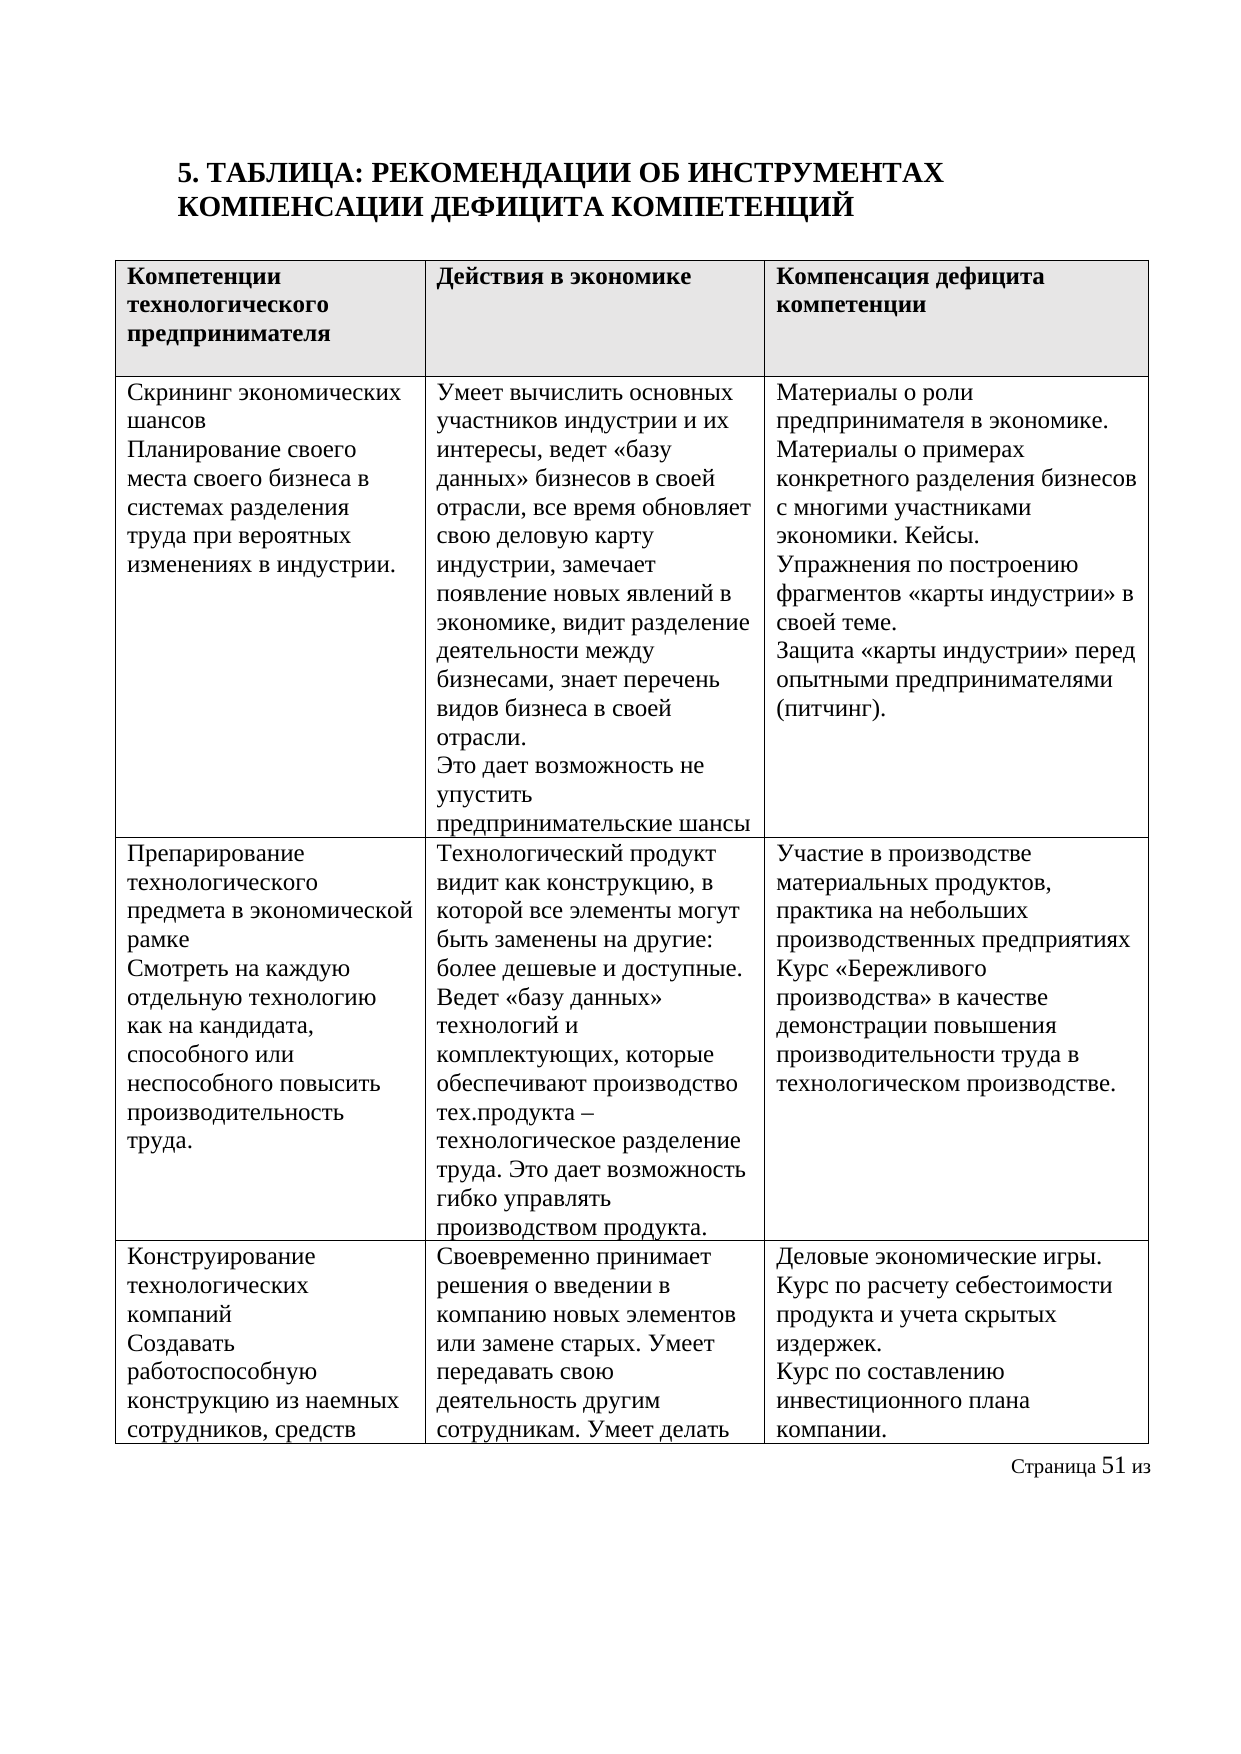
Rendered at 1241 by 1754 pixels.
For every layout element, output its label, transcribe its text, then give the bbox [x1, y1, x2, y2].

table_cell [426, 1241, 764, 1443]
table_cell Материалы о роли предпринимателя в экономике. Материалы о примерах конкретного разделения бизнесов с многими участниками экономики. Кейсы. Упражнения по построению фрагментов «карты индустрии» в своей теме. Защита «карты индустрии» перед опытными предпринимателями (питчинг). [765, 377, 1148, 837]
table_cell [765, 1241, 1148, 1443]
subtitle 5. ТАБЛИЦА: РЕКОМЕНДАЦИИ ОБ ИНСТРУМЕНТАХ КОМПЕНСАЦИИ ДЕФИЦИТА КОМПЕТЕНЦИЙ [177, 156, 1152, 223]
table_cell Скрининг экономических шансов Планирование своего места своего бизнеса в системах разделения труда при вероятных изменениях в индустрии. [116, 377, 425, 837]
table_header Компенсация дефицита компетенции [765, 261, 1148, 376]
table_header Действия в экономике [426, 261, 764, 376]
table_cell Препарирование технологического предмета в экономической рамке Смотреть на каждую отдельную технологию как на кандидата, способного или неспособного повысить производительность труда. [116, 838, 425, 1240]
table_cell Умеет вычислить основных участников индустрии и их интересы, ведет «базу данных» бизнесов в своей отрасли, все время обновляет свою деловую карту индустрии, замечает появление новых явлений в экономике, видит разделение деятельности между бизнесами, знает перечень видов бизнеса в своей отрасли. Это дает возможность не упустить предпринимательские шансы [426, 377, 764, 837]
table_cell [116, 1241, 425, 1443]
table_cell Участие в производстве материальных продуктов, практика на небольших производственных предприятиях Курс «Бережливого производства» в качестве демонстрации повышения производительности труда в технологическом производстве. [765, 838, 1148, 1240]
table_header Компетенции технологического предпринимателя [116, 261, 425, 376]
table_cell Технологический продукт видит как конструкцию, в которой все элементы могут быть заменены на другие: более дешевые и доступные. Ведет «базу данных» технологий и комплектующих, которые обеспечивают производство тех.продукта – технологическое разделение труда. Это дает возможность гибко управлять производством продукта. [426, 838, 764, 1240]
